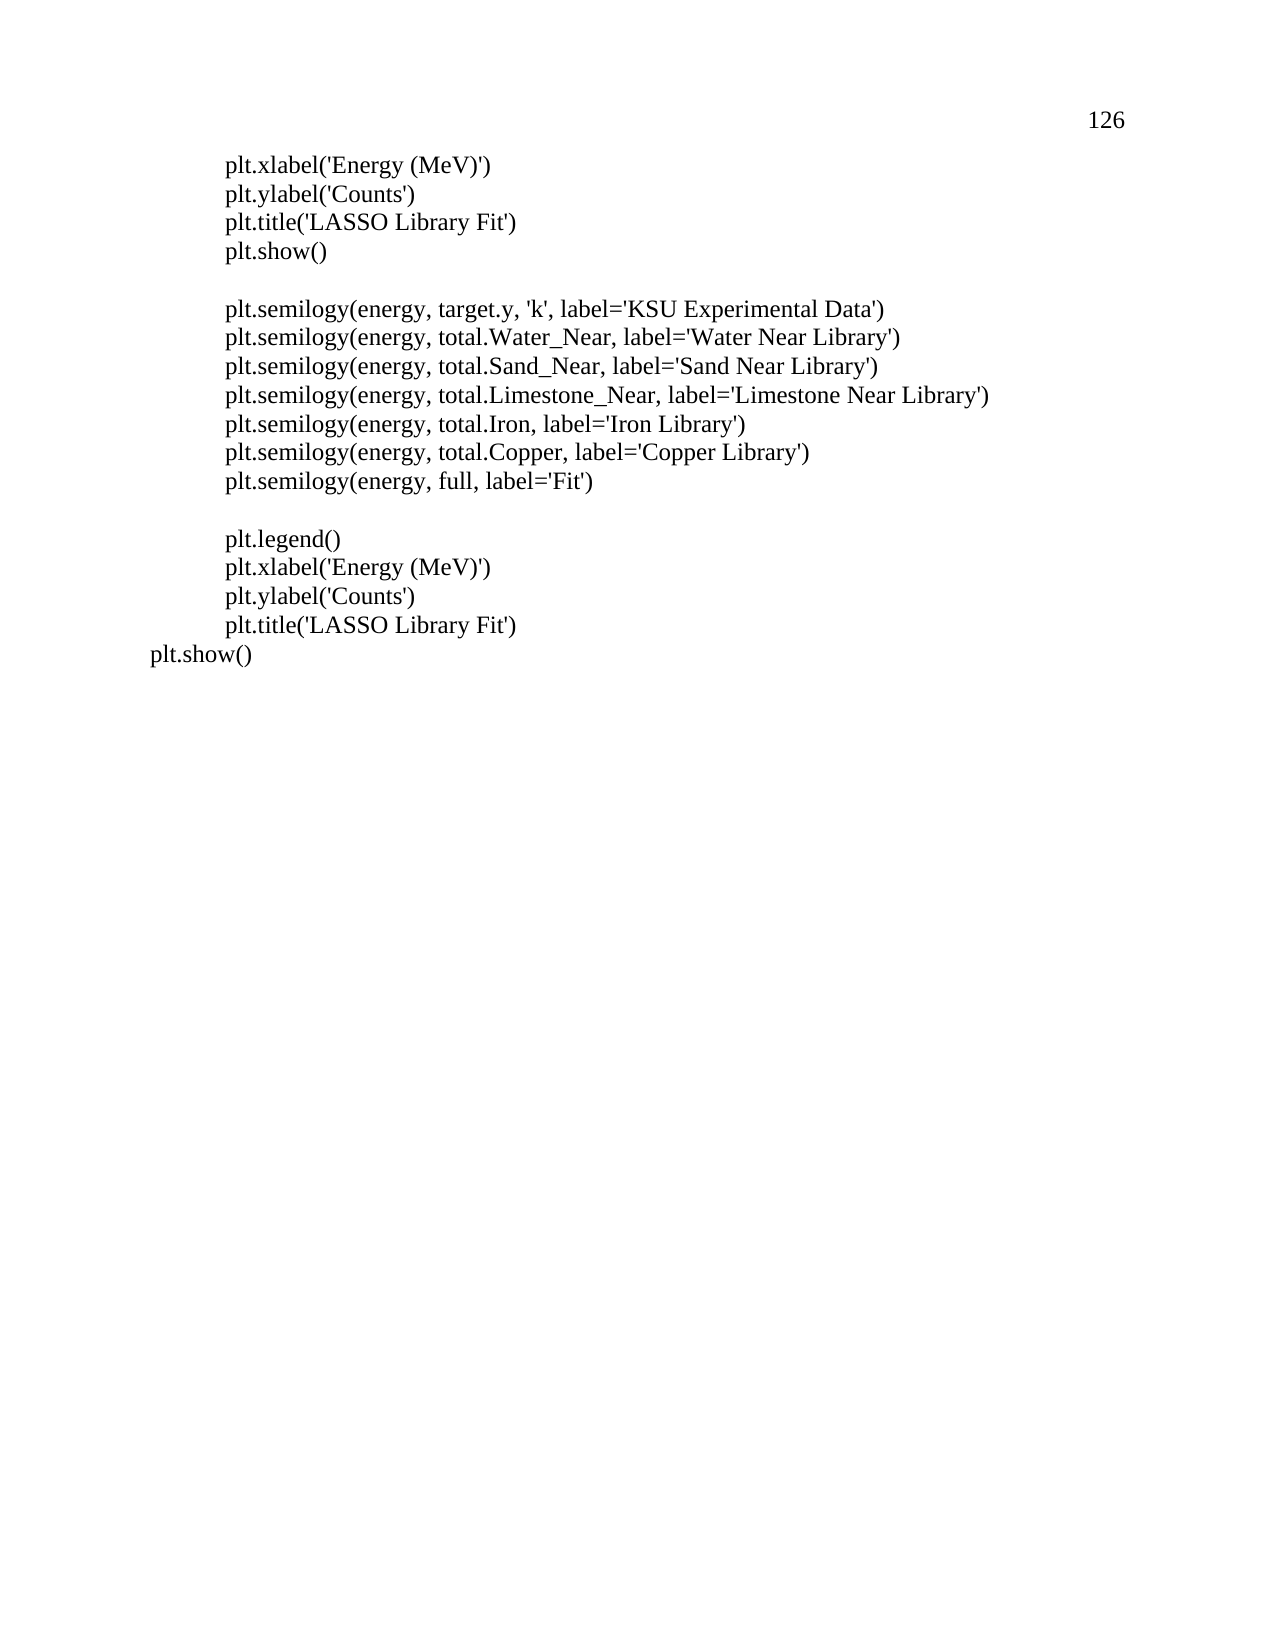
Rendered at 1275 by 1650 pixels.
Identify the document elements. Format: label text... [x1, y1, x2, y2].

text plt.semilogy(energy, total.Iron, label='Iron Library') [150, 409, 1125, 437]
text plt.semilogy(energy, target.y, 'k', label='KSU Experimental Data') [150, 294, 1125, 322]
text plt.semilogy(energy, total.Copper, label='Copper Library') [150, 437, 1125, 466]
text plt.show() [150, 639, 1125, 667]
text plt.show() [150, 236, 1125, 265]
text plt.ylabel('Counts') [150, 179, 1125, 207]
text plt.xlabel('Energy (MeV)') [150, 552, 1125, 581]
text plt.semilogy(energy, full, label='Fit') [150, 466, 1125, 495]
text plt.semilogy(energy, total.Limestone_Near, label='Limestone Near Library') [150, 380, 1125, 409]
text plt.semilogy(energy, total.Sand_Near, label='Sand Near Library') [150, 351, 1125, 380]
text plt.title('LASSO Library Fit') [150, 610, 1125, 639]
text plt.xlabel('Energy (MeV)') [150, 150, 1125, 179]
text plt.title('LASSO Library Fit') [150, 207, 1125, 236]
text plt.semilogy(energy, total.Water_Near, label='Water Near Library') [150, 322, 1125, 351]
text plt.ylabel('Counts') [150, 581, 1125, 610]
text plt.legend() [150, 524, 1125, 552]
